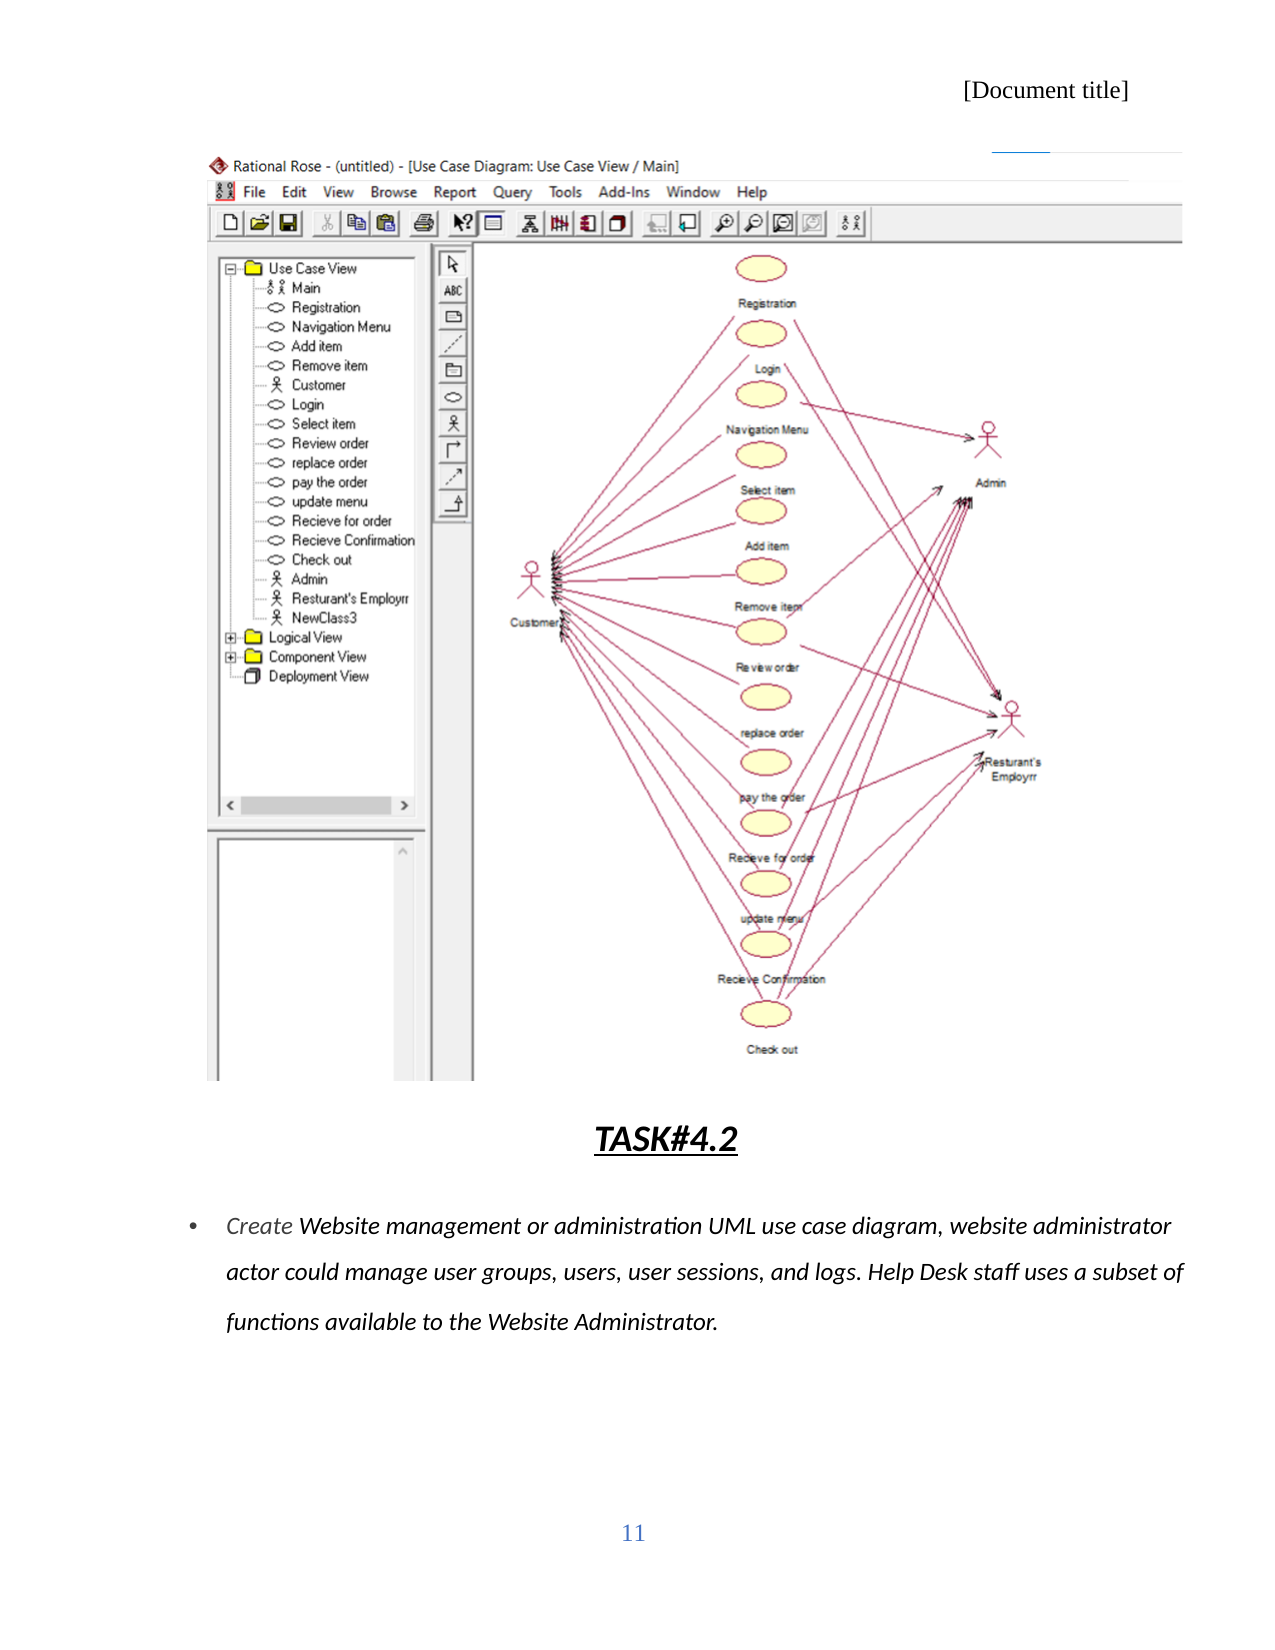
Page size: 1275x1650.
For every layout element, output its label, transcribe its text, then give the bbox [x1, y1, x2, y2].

picture [207, 152, 1183, 1081]
text TASK#4.2 [137, 1115, 1197, 1161]
list Create Website management or administration UML use case diagram, website administrator actor could manage user groups, users, user sessions, and logs. Help Desk staff uses a subset of functions available to the Website Administrator. [189, 1210, 1197, 1337]
